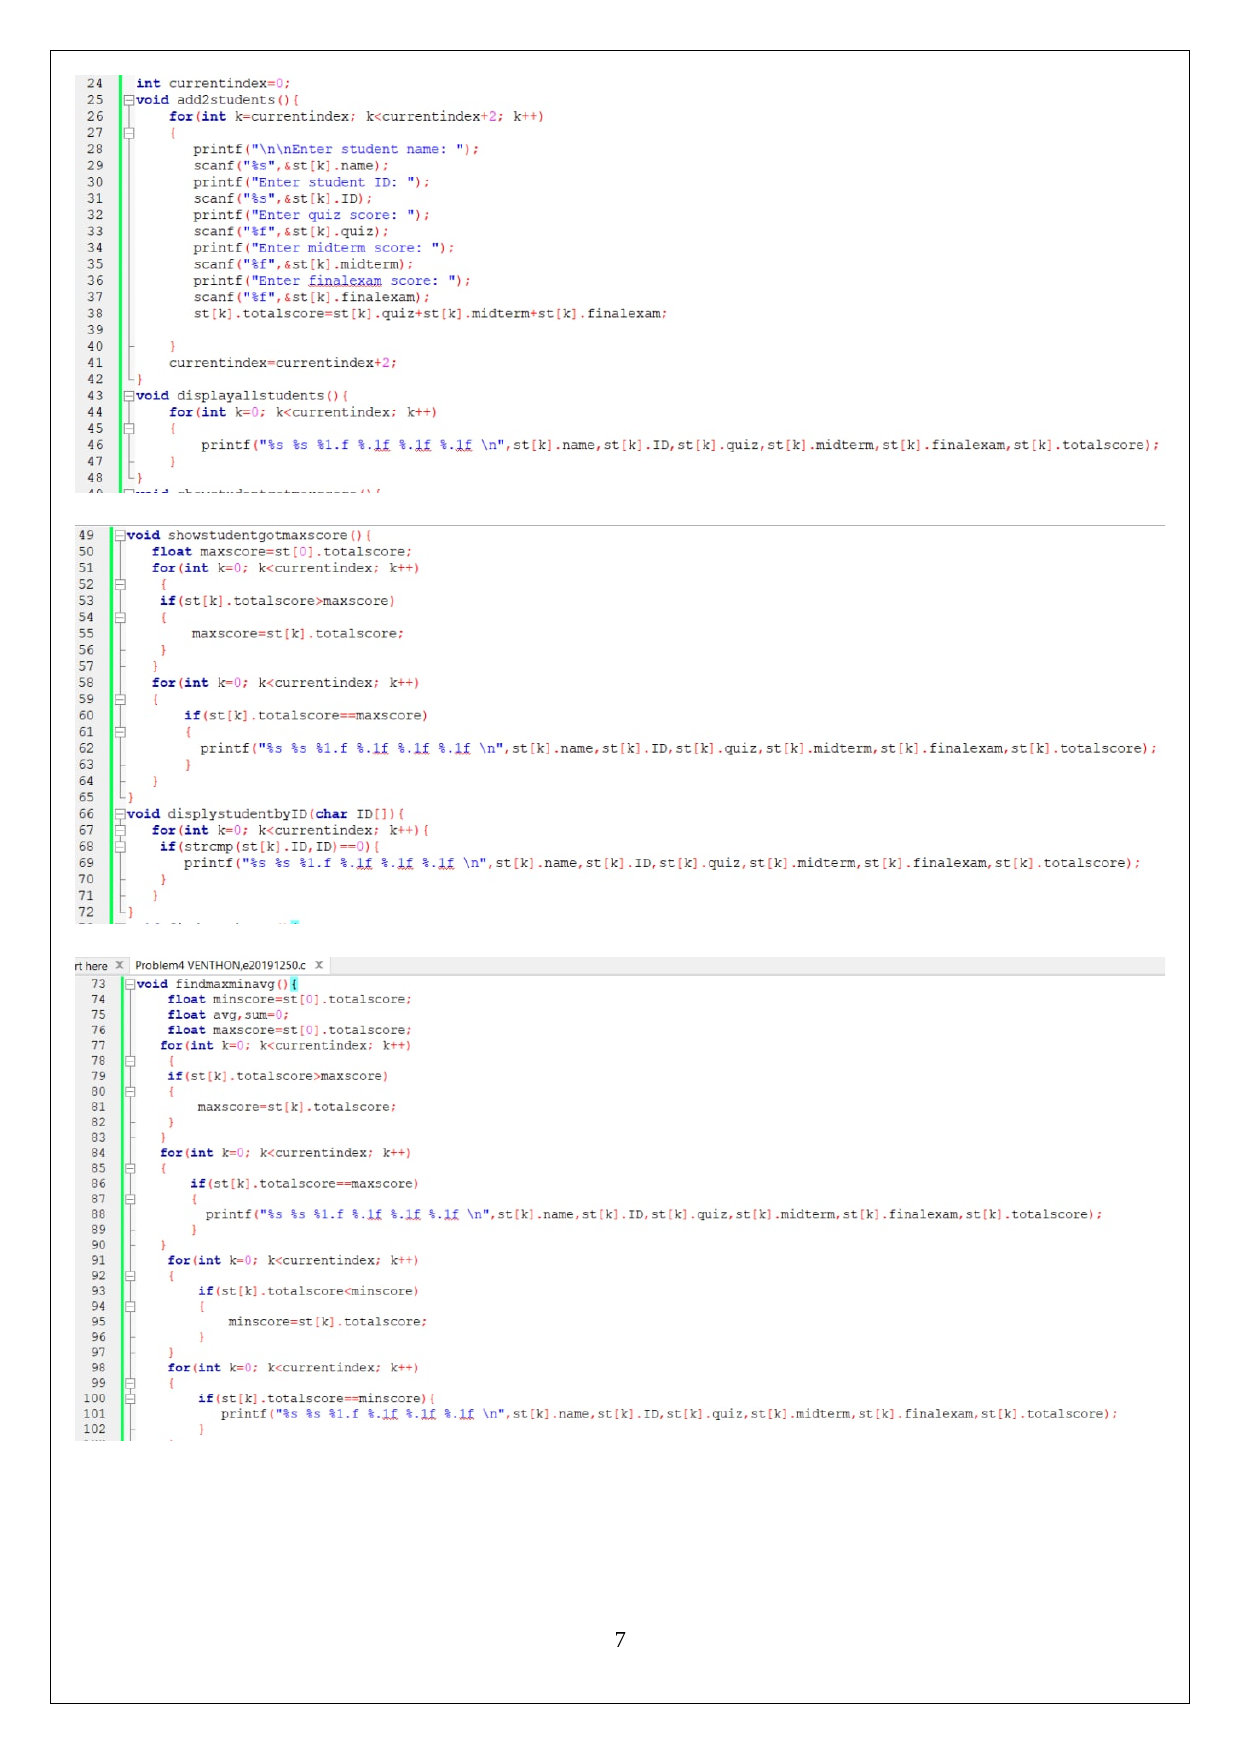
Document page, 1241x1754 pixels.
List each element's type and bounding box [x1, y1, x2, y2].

picture [75, 75, 1166, 493]
picture [75, 525, 1166, 924]
picture [75, 957, 1166, 1441]
